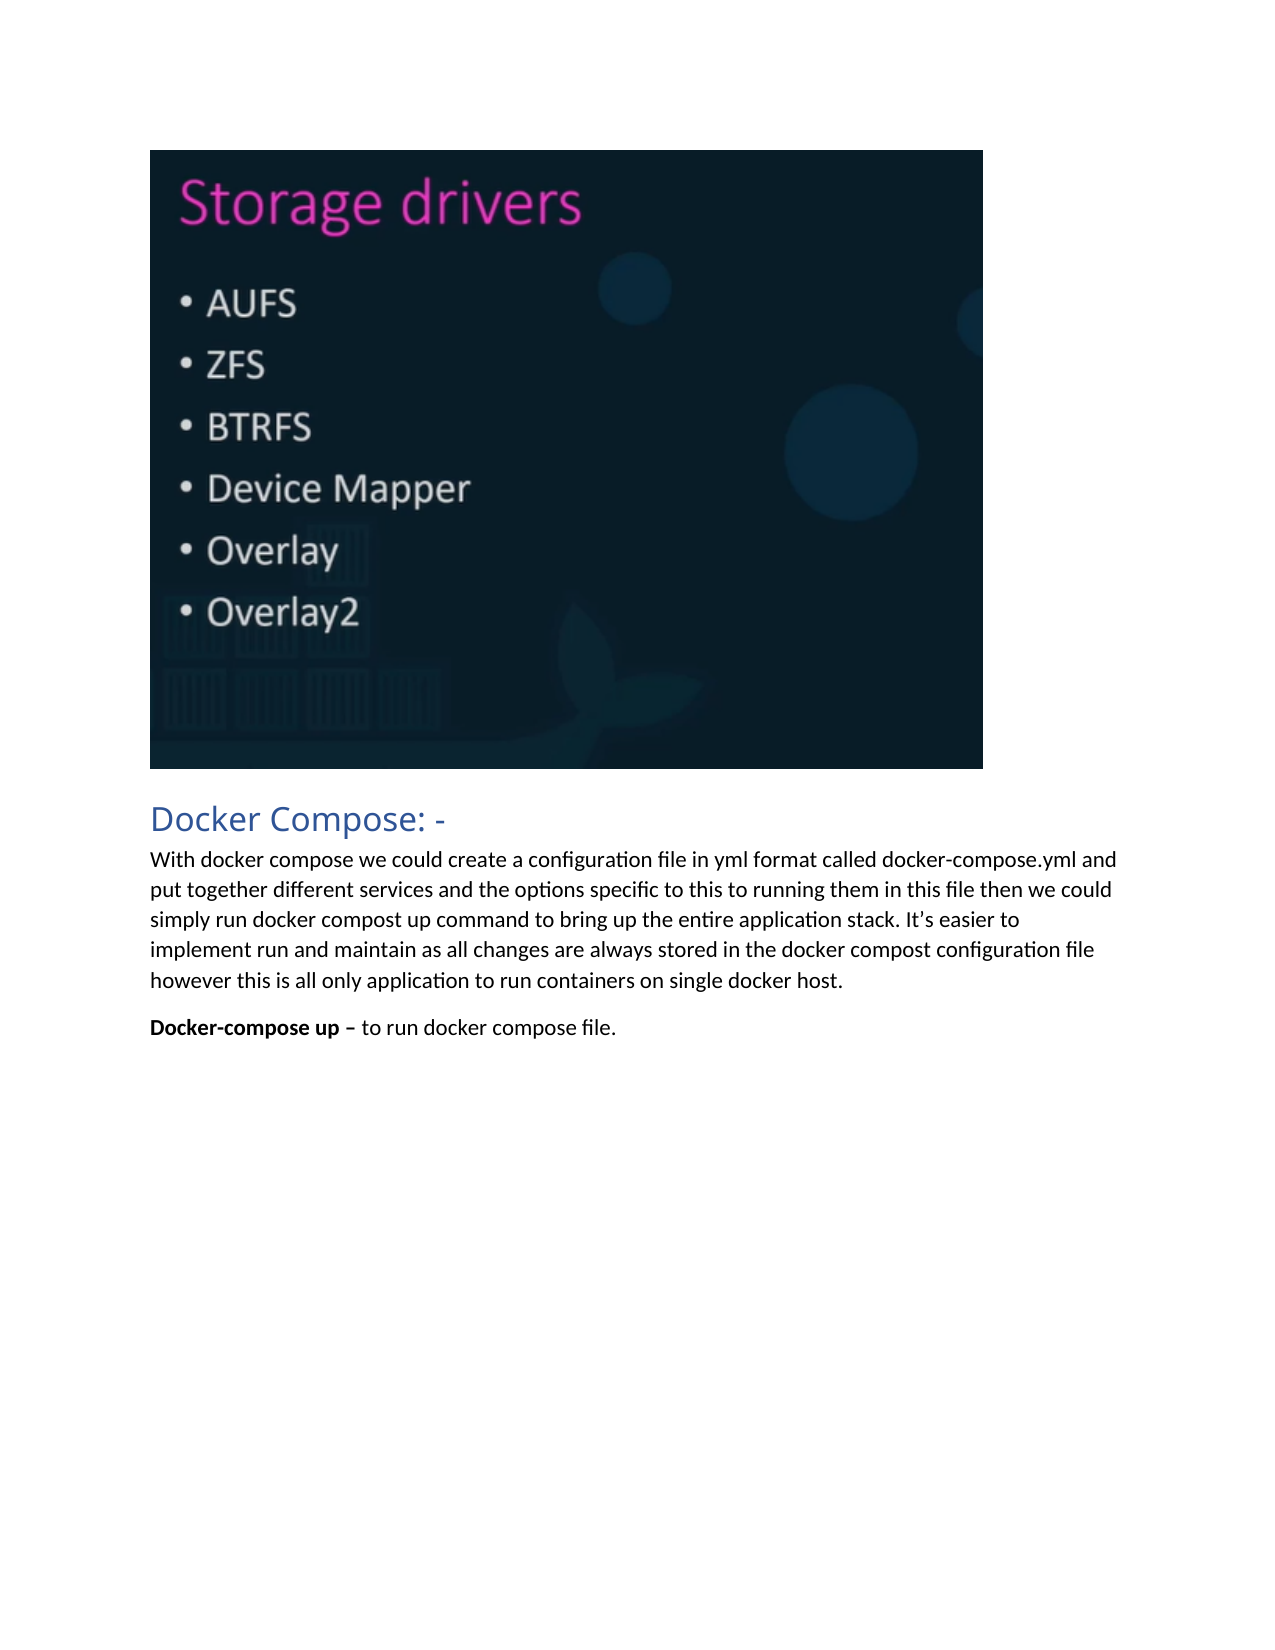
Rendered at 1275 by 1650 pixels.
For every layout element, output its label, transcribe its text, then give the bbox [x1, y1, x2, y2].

text With docker compose we could create a configuration file in yml format called docker-compose.yml and put together different services and the options specific to this to running them in this file then we could simply run docker compost up command to bring up the entire application stack. It’s easier to implement run and maintain as all changes are always stored in the docker compost configuration file however this is all only application to run containers on single docker host. [150, 845, 1125, 994]
subtitle Docker Compose: - [150, 796, 1125, 841]
picture [150, 150, 983, 769]
text Docker-compose up – to run docker compose file. [150, 1013, 1125, 1041]
